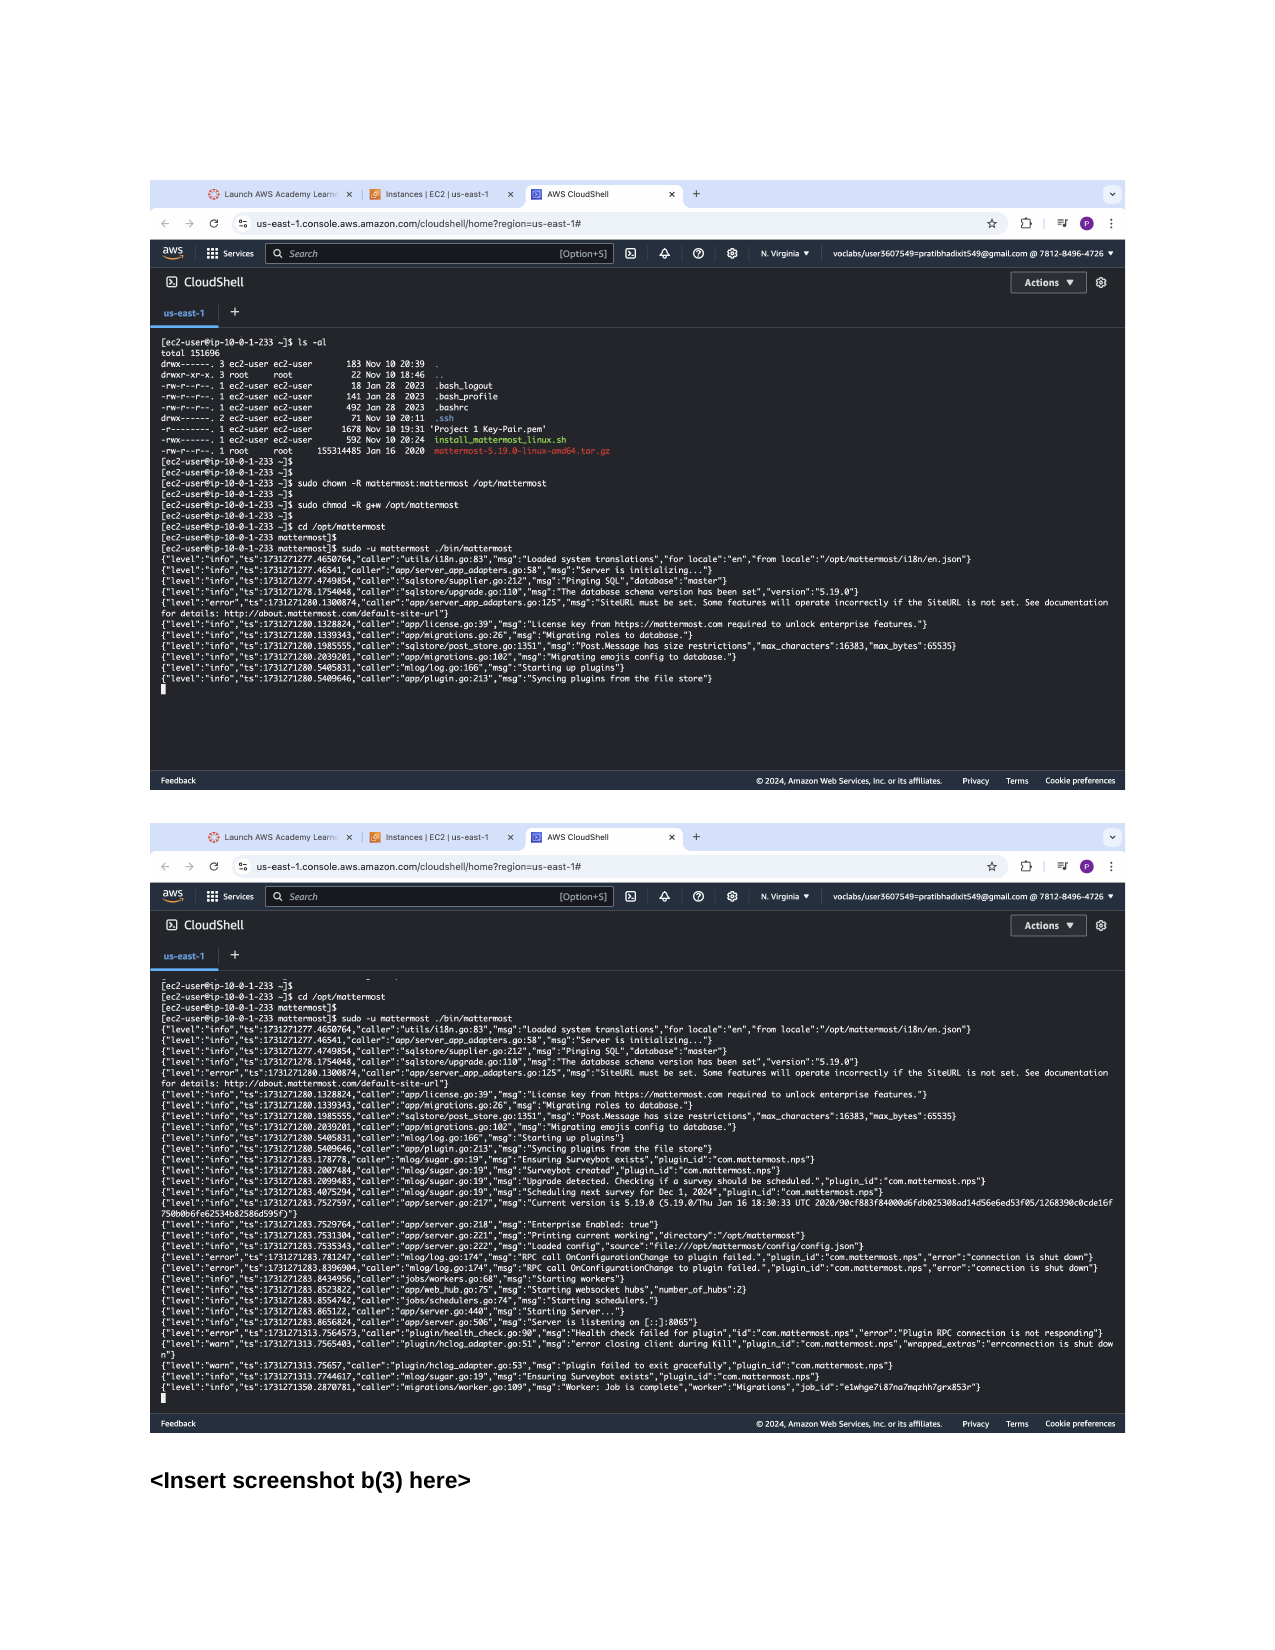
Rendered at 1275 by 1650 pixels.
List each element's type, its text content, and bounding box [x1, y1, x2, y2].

text <Insert screenshot b(3) here> [150, 1467, 1125, 1493]
picture [150, 180, 1125, 790]
picture [150, 823, 1125, 1433]
